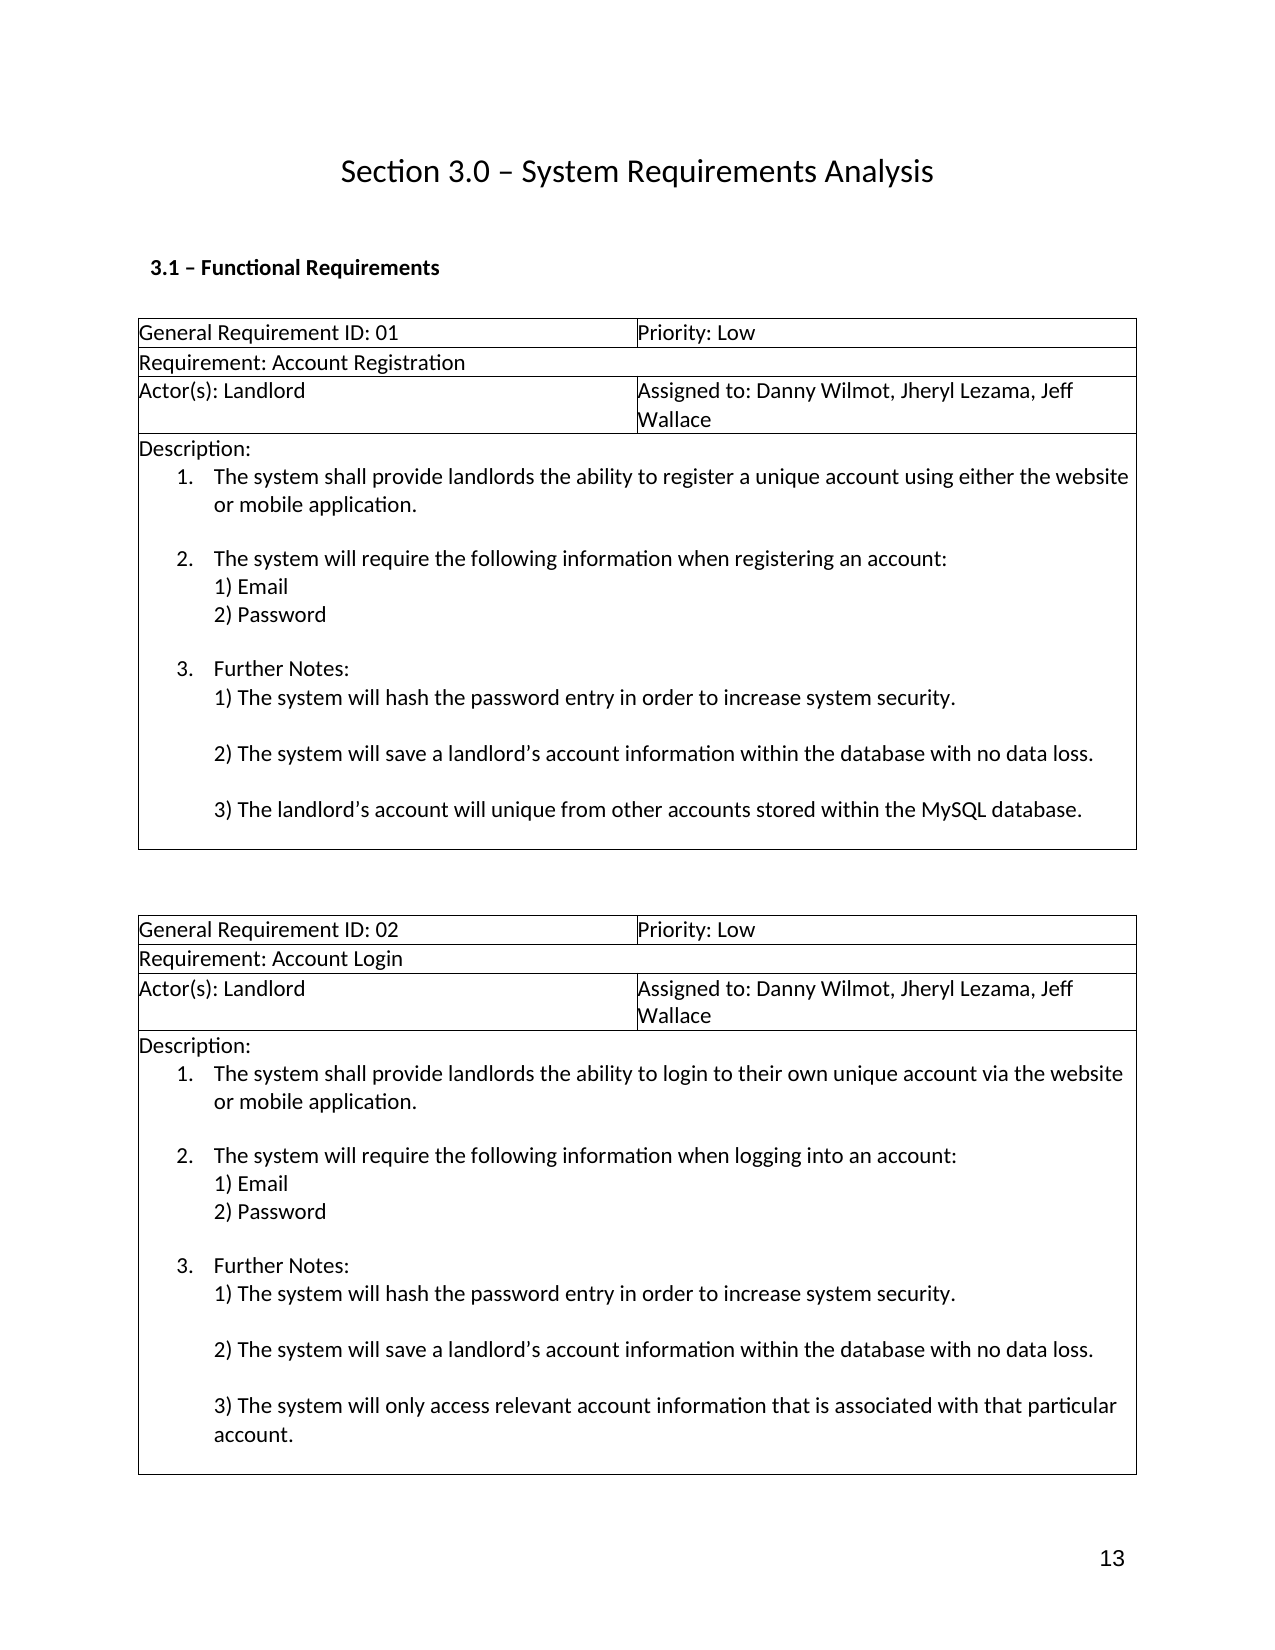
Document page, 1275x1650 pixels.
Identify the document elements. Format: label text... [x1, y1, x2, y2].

table_cell Actor(s): Landlord [139, 377, 637, 433]
table_cell Assigned to: Danny Wilmot, Jheryl Lezama, Jeff Wallace [638, 377, 1136, 433]
text 3.1 – Functional Requirements [150, 253, 1125, 281]
table_cell Description: The system shall provide landlords the ability to register a unique account using either the website or mobile application. The system will require the following information when registering an account: 1) Email 2) Password Further Notes: 1) The system will hash the password entry in order to increase system security. 2) The system will save a landlord’s account information within the database with no data loss. 3) The landlord’s account will unique from other accounts stored within the MySQL database. [139, 434, 1136, 849]
table_cell Assigned to: Danny Wilmot, Jheryl Lezama, Jeff Wallace [638, 974, 1136, 1030]
table_header Priority: Low [638, 319, 1136, 347]
subtitle Section 3.0 – System Requirements Analysis [150, 150, 1125, 235]
table_cell Actor(s): Landlord [139, 974, 637, 1030]
table_header Priority: Low [638, 916, 1136, 943]
table_header General Requirement ID: 01 [139, 319, 637, 347]
table_cell Requirement: Account Registration [139, 348, 1136, 376]
table_header General Requirement ID: 02 [139, 916, 637, 943]
table_cell Description: The system shall provide landlords the ability to login to their own unique account via the website or mobile application. The system will require the following information when logging into an account: 1) Email 2) Password Further Notes: 1) The system will hash the password entry in order to increase system security. 2) The system will save a landlord’s account information within the database with no data loss. 3) The system will only access relevant account information that is associated with that particular account. [139, 1031, 1136, 1474]
table_cell Requirement: Account Login [139, 945, 1136, 973]
